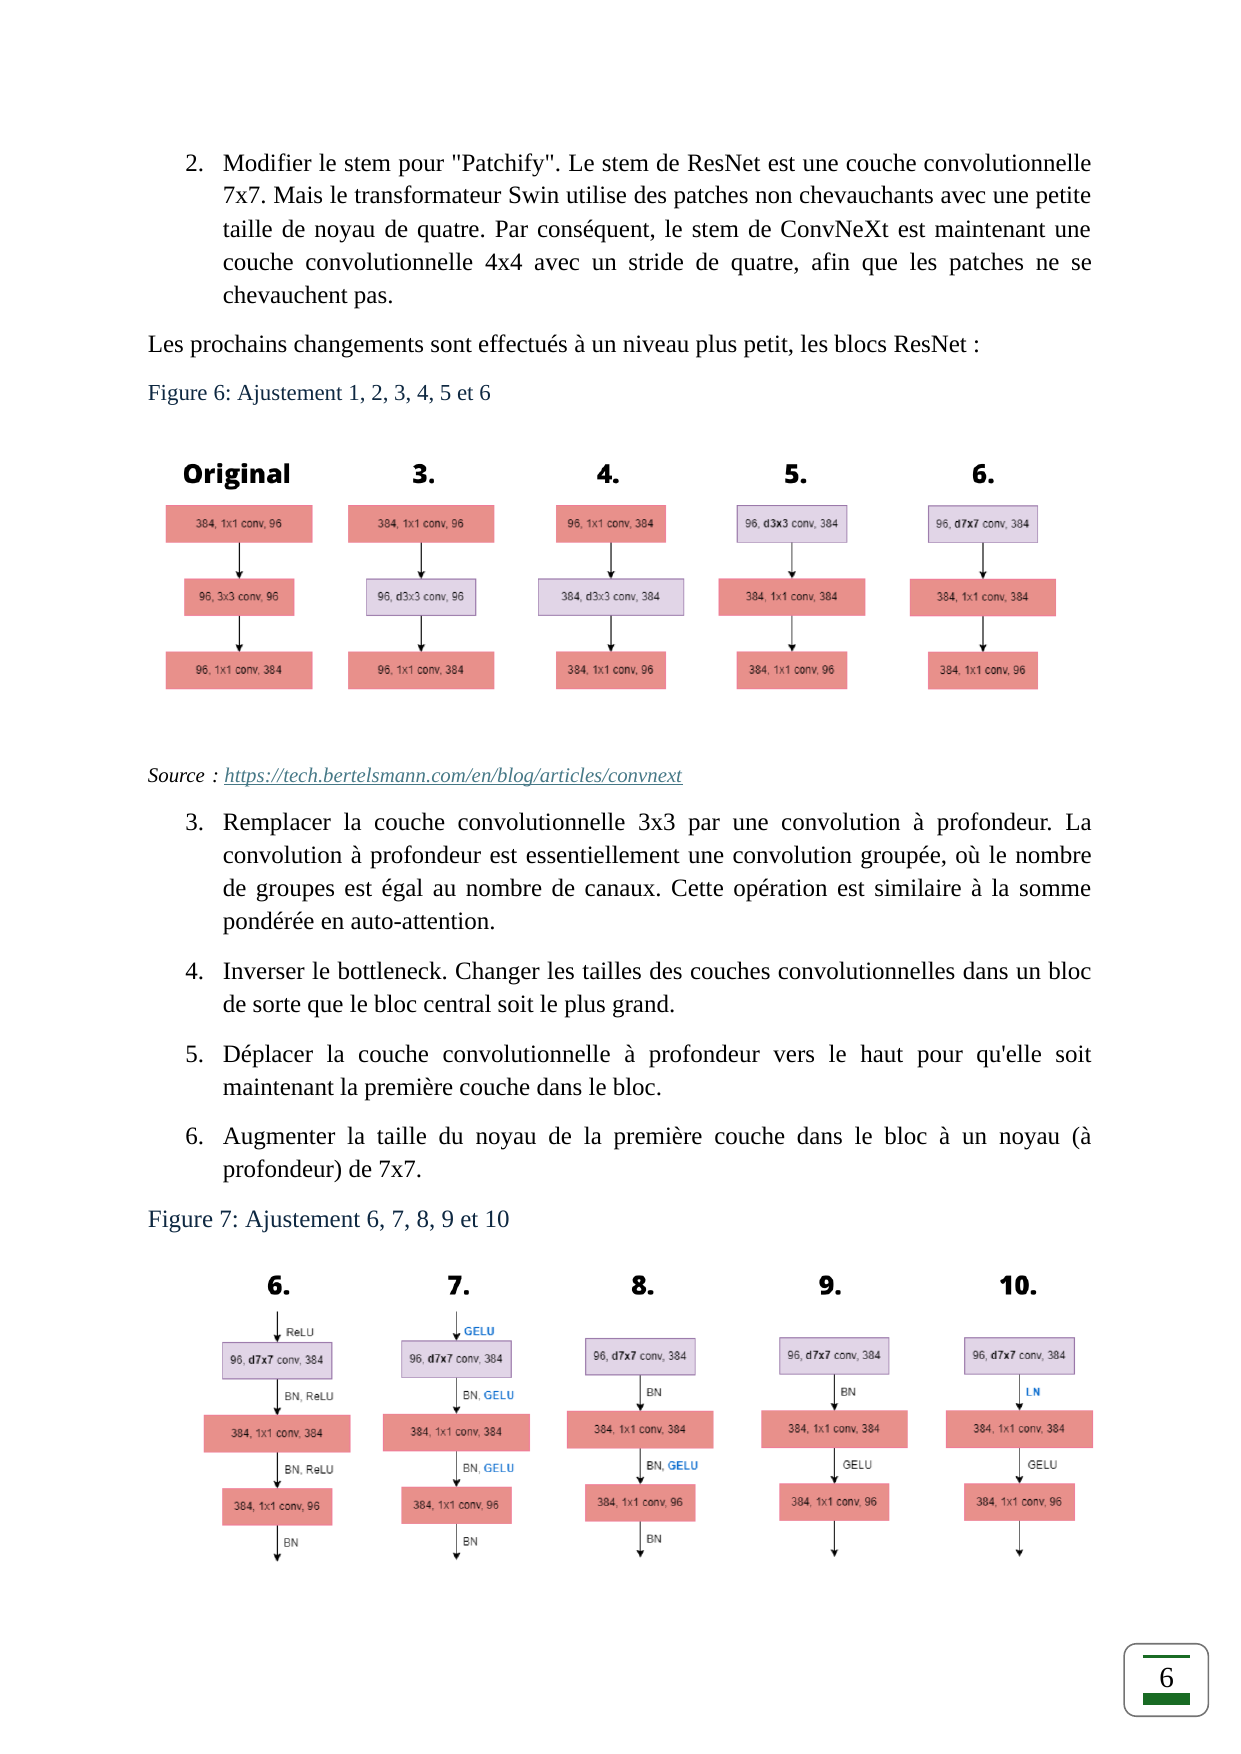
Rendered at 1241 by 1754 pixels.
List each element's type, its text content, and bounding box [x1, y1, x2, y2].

text Source : https://tech.bertelsmann.com/en/blog/articles/convnext [148, 763, 1093, 787]
text Figure 6: Ajustement 1, 2, 3, 4, 5 et 6 [148, 379, 1093, 405]
list Inverser le bottleneck. Changer les tailles des couches convolutionnelles dans un bloc de sorte que le bloc central soit le plus grand. [185, 956, 1093, 1018]
text Les prochains changements sont effectués à un niveau plus petit, les blocs ResNet : [148, 329, 1093, 358]
list Augmenter la taille du noyau de la première couche dans le bloc à un noyau (à profondeur) de 7x7. [185, 1121, 1093, 1183]
list Modifier le stem pour "Patchify". Le stem de ResNet est une couche convolutionnelle 7x7. Mais le transformateur Swin utilise des patches non chevauchants avec une petite taille de noyau de quatre. Par conséquent, le stem de ConvNeXt est maintenant une couche convolutionnelle 4x4 avec un stride de quatre, afin que les patches ne se chevauchent pas. [185, 148, 1093, 308]
list Déplacer la couche convolutionnelle à profondeur vers le haut pour qu'elle soit maintenant la première couche dans le bloc. [185, 1039, 1093, 1101]
list Remplacer la couche convolutionnelle 3x3 par une convolution à profondeur. La convolution à profondeur est essentiellement une convolution groupée, où le nombre de groupes est égal au nombre de canaux. Cette opération est similaire à la somme pondérée en auto-attention. [185, 807, 1093, 935]
picture [147, 426, 1093, 742]
text Figure 7: Ajustement 6, 7, 8, 9 et 10 [148, 1204, 1093, 1233]
picture [185, 1253, 1130, 1569]
